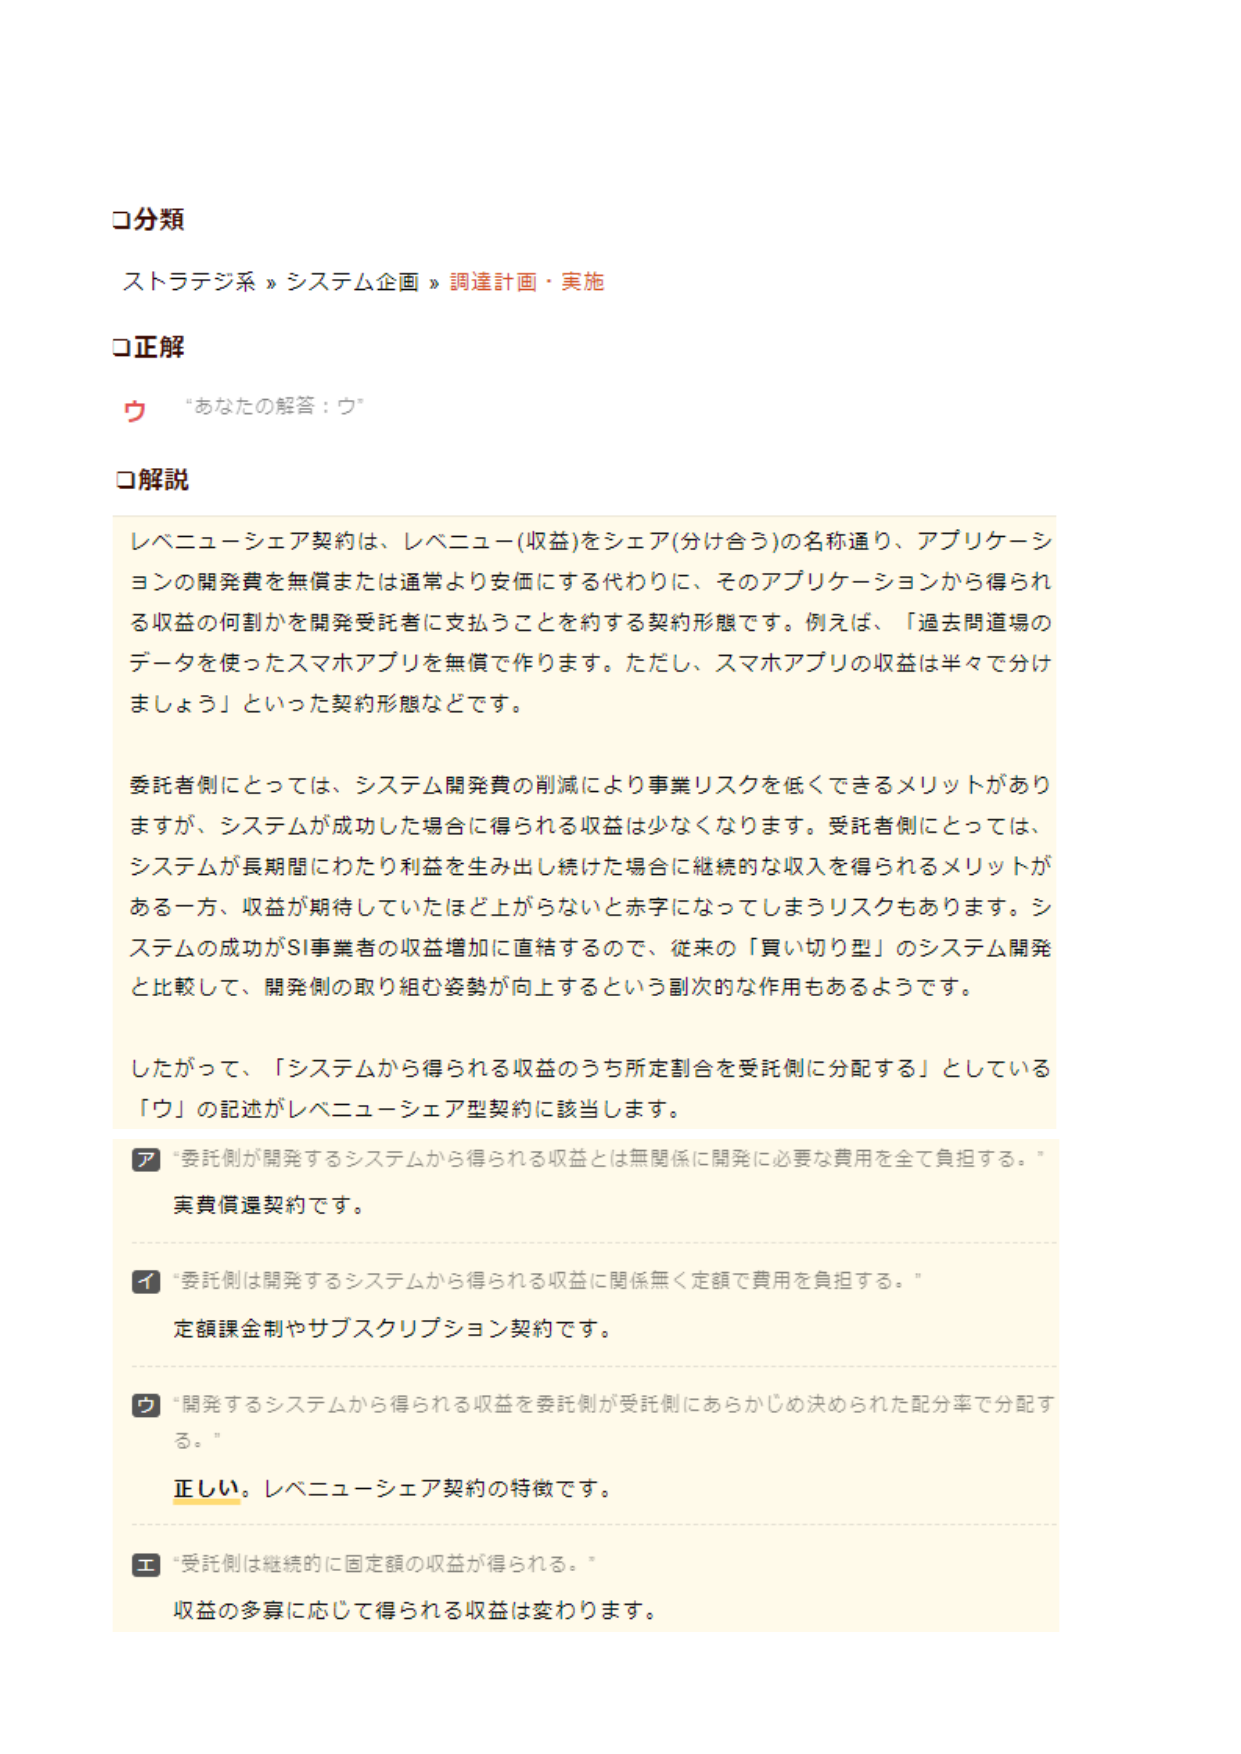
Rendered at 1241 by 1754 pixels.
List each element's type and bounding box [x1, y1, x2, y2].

picture [112, 1139, 1060, 1632]
picture [112, 202, 996, 432]
picture [112, 464, 1057, 1129]
